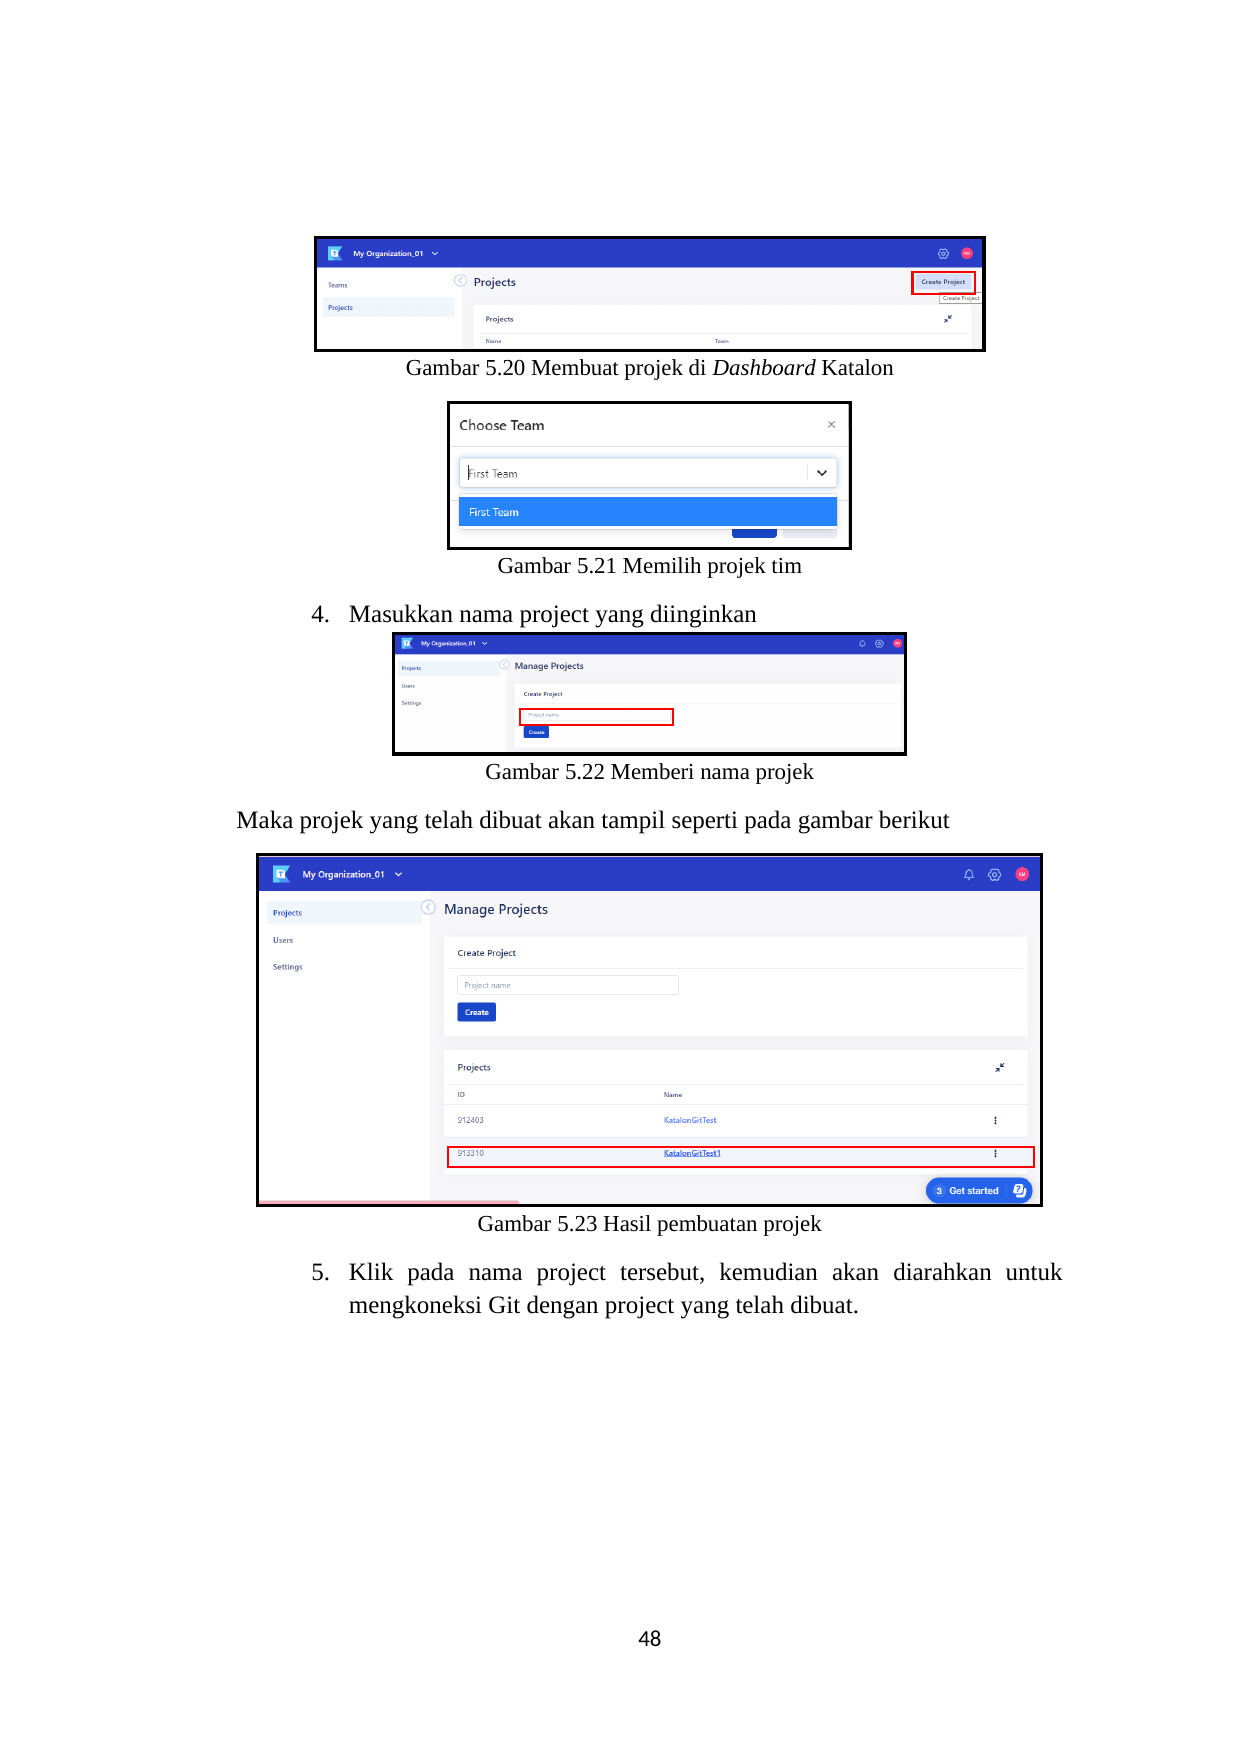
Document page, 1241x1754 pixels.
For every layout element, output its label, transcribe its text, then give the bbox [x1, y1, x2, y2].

text Maka projek yang telah dibuat akan tampil seperti pada gambar berikut [236, 805, 1063, 834]
list Klik pada nama project tersebut, kemudian akan diarahkan untuk mengkoneksi Git dengan project yang telah dibuat. [311, 1257, 1063, 1319]
list Masukkan nama project yang diinginkan [311, 599, 1063, 628]
picture [450, 404, 849, 547]
picture [259, 856, 1040, 1204]
picture [317, 239, 982, 349]
picture [395, 635, 904, 752]
